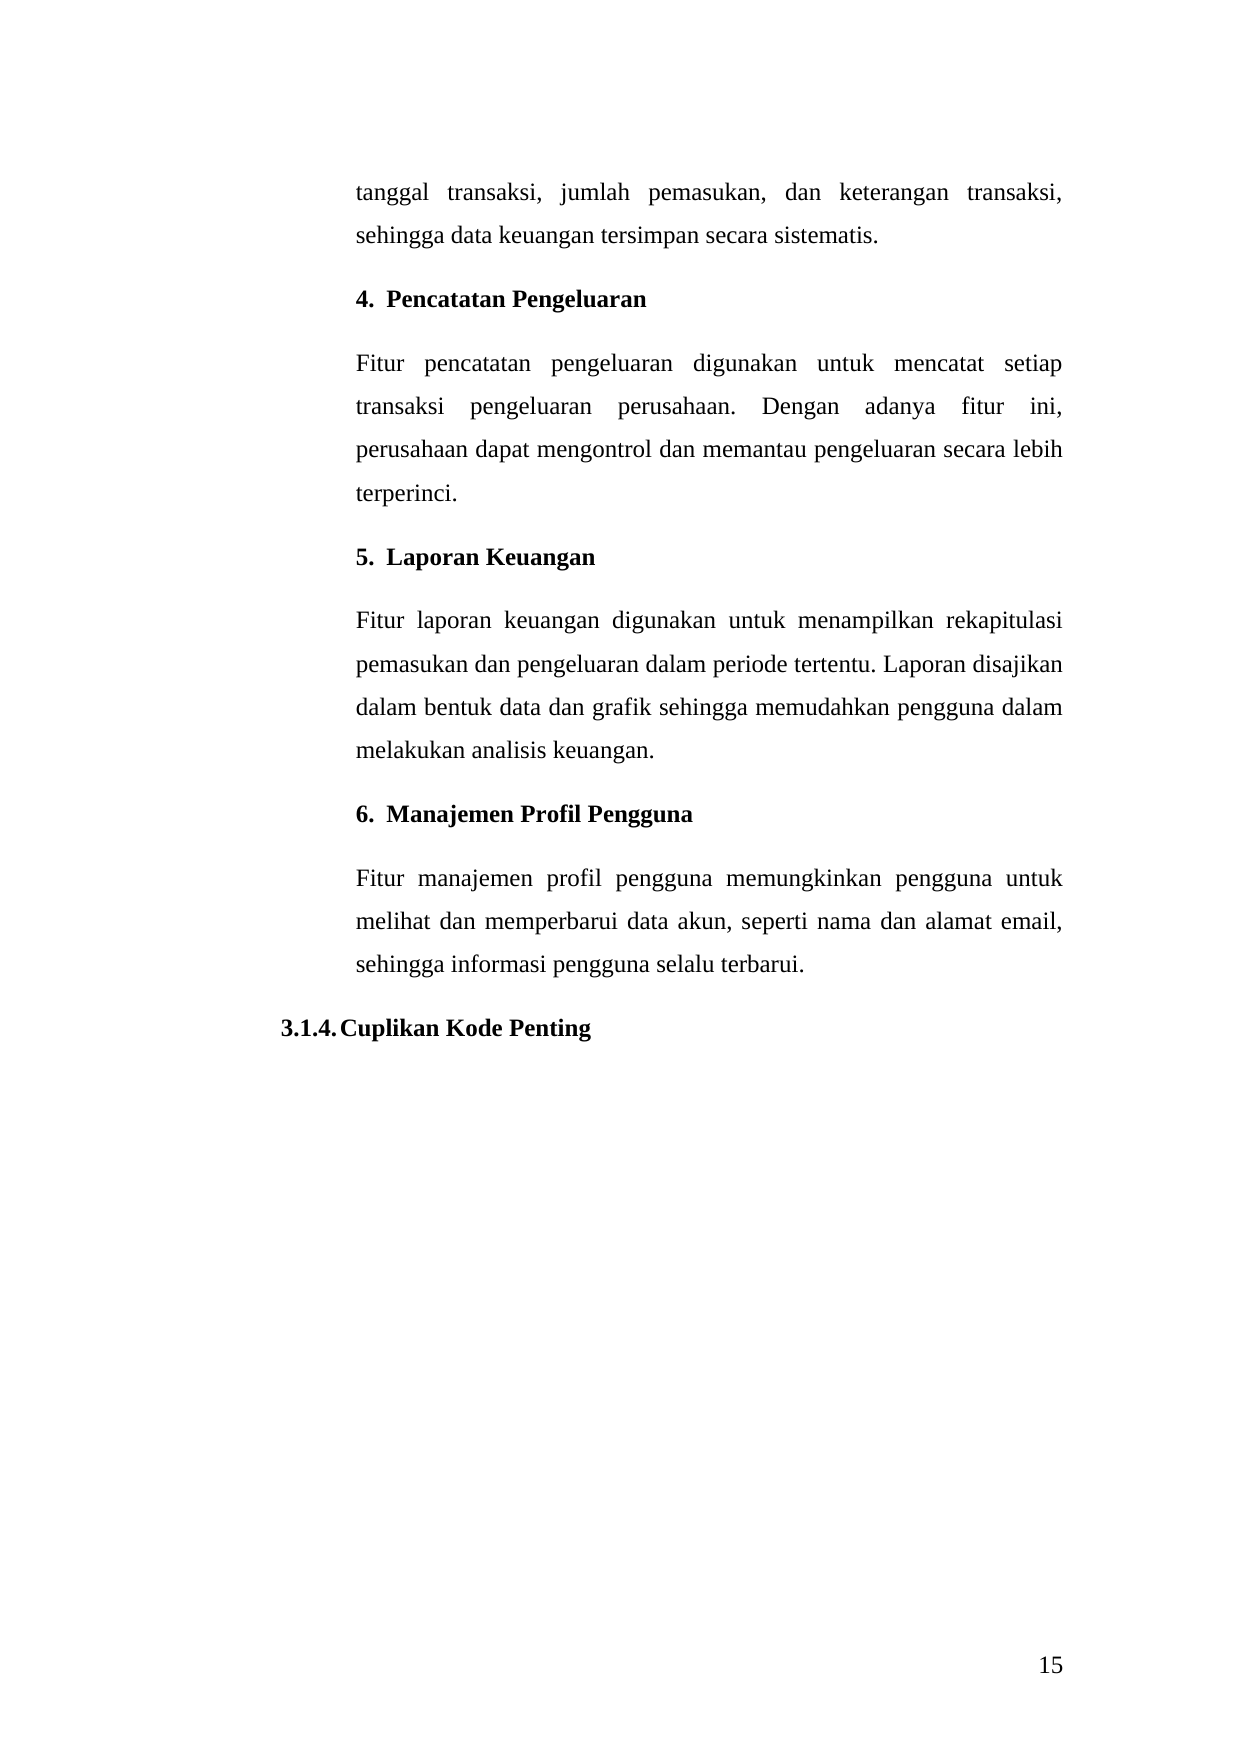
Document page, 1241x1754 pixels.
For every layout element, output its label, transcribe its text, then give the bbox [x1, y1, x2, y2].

text 5. Laporan Keuangan [281, 542, 1063, 570]
text Fitur laporan keuangan digunakan untuk menampilkan rekapitulasi pemasukan dan pengeluaran dalam periode tertentu. Laporan disajikan dalam bentuk data dan grafik sehingga memudahkan pengguna dalam melakukan analisis keuangan. [356, 606, 1063, 764]
text 4. Pencatatan Pengeluaran [281, 284, 1063, 313]
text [356, 177, 1063, 249]
text Fitur manajemen profil pengguna memungkinkan pengguna untuk melihat dan memperbarui data akun, seperti nama dan alamat email, sehingga informasi pengguna selalu terbarui. [356, 863, 1063, 978]
subtitle Cuplikan Kode Penting [281, 1013, 1063, 1042]
text Fitur pencatatan pengeluaran digunakan untuk mencatat setiap transaksi pengeluaran perusahaan. Dengan adanya fitur ini, perusahaan dapat mengontrol dan memantau pengeluaran secara lebih terperinci. [356, 348, 1063, 506]
text 6. Manajemen Profil Pengguna [281, 799, 1063, 828]
